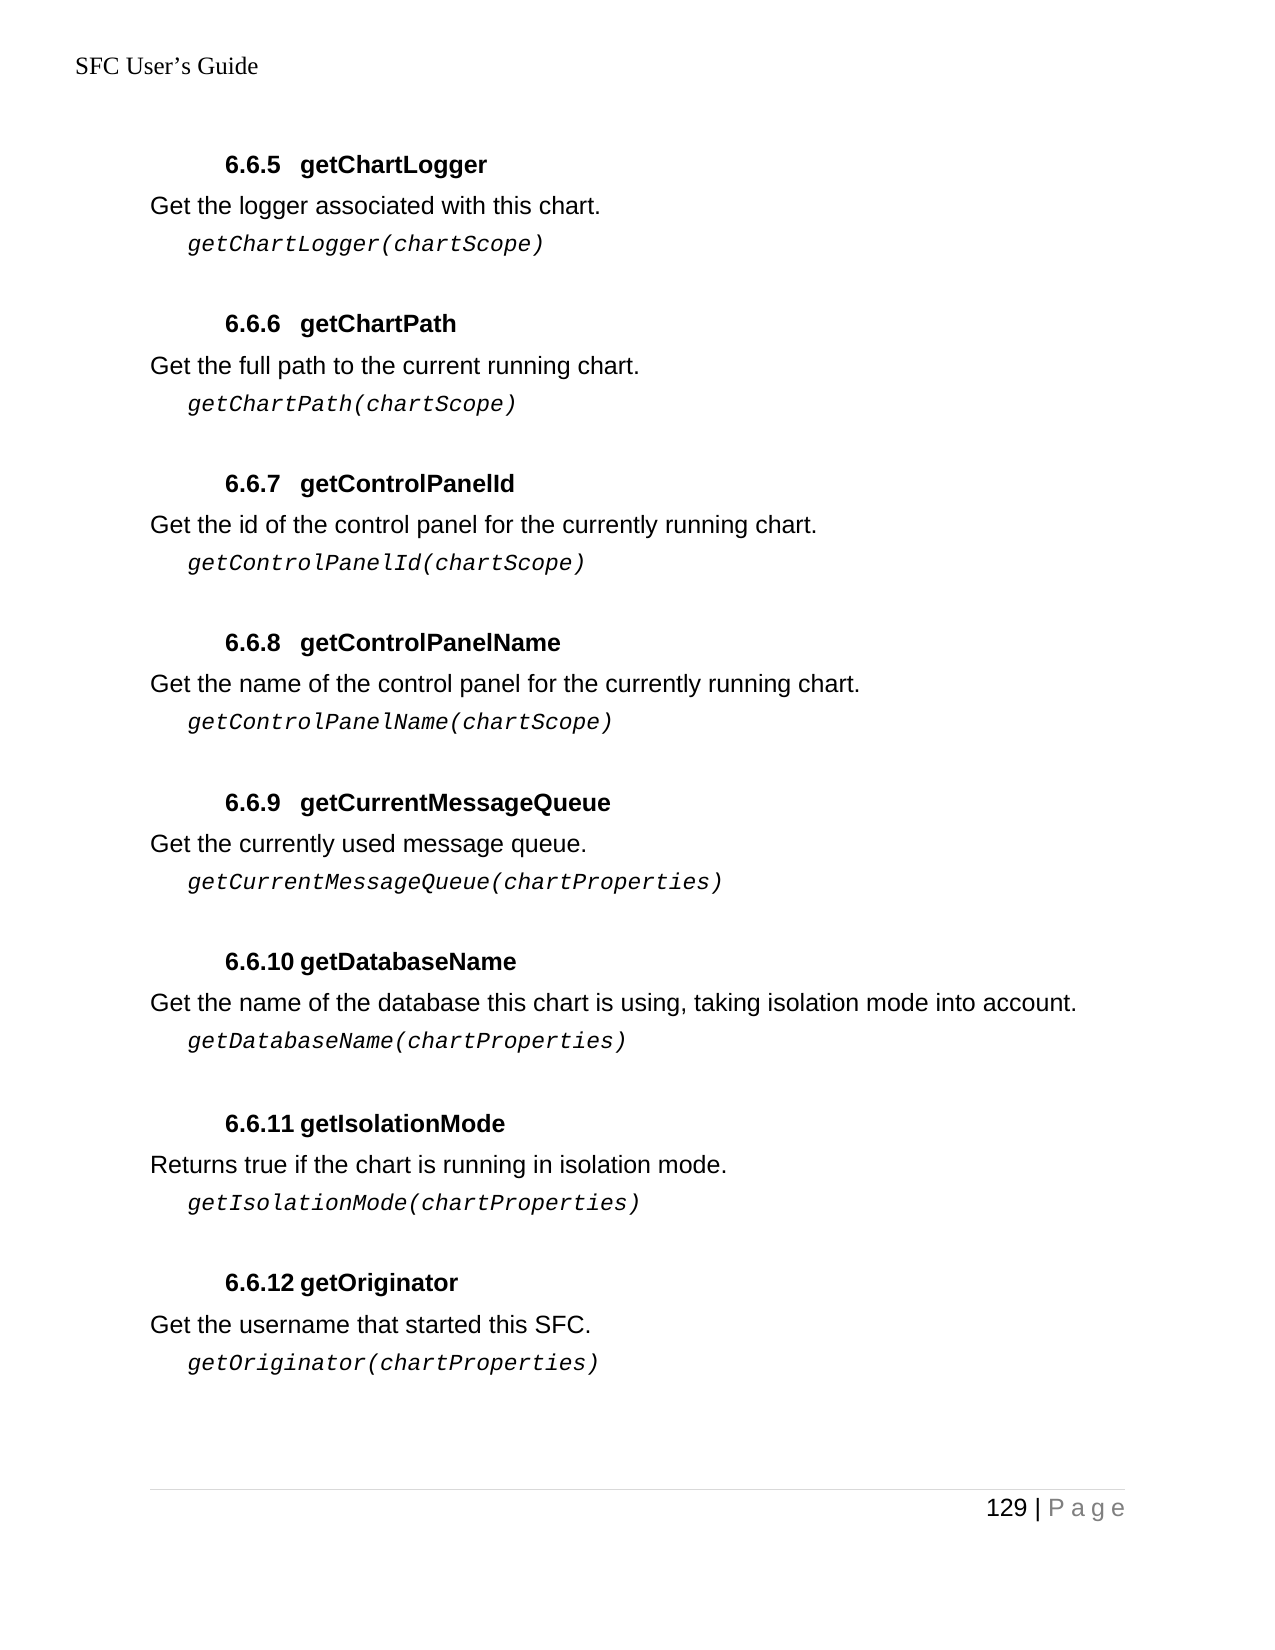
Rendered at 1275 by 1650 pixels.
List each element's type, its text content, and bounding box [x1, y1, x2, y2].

text getOriginator(chartProperties) [187, 1351, 1162, 1377]
text Get the id of the control panel for the currently running chart. [150, 510, 1125, 539]
text getDatabaseName(chartProperties) [187, 1029, 1162, 1055]
text Get the name of the control panel for the currently running chart. [150, 669, 1125, 698]
text Get the name of the database this chart is using, taking isolation mode into account. [150, 988, 1125, 1017]
text getControlPanelName(chartScope) [187, 711, 1162, 737]
text getChartLogger(chartScope) [187, 232, 1162, 258]
subtitle getCurrentMessageQueue [225, 787, 1125, 816]
subtitle getOriginator [225, 1268, 1125, 1297]
text getChartPath(chartScope) [187, 392, 1162, 418]
text Get the currently used message queue. [150, 829, 1125, 857]
text getControlPanelId(chartScope) [187, 551, 1162, 577]
text Returns true if the chart is running in isolation mode. [150, 1150, 1125, 1179]
text Get the logger associated with this chart. [150, 191, 1125, 220]
subtitle getDatabaseName [225, 947, 1125, 976]
subtitle getChartPath [225, 309, 1125, 338]
subtitle getIsolationMode [225, 1109, 1125, 1138]
text Get the username that started this SFC. [150, 1310, 1125, 1338]
subtitle getChartLogger [225, 150, 1125, 179]
subtitle getControlPanelId [225, 469, 1125, 497]
text getCurrentMessageQueue(chartProperties) [187, 870, 1162, 896]
subtitle getControlPanelName [225, 628, 1125, 657]
text Get the full path to the current running chart. [150, 351, 1125, 379]
text getIsolationMode(chartProperties) [187, 1192, 1162, 1217]
